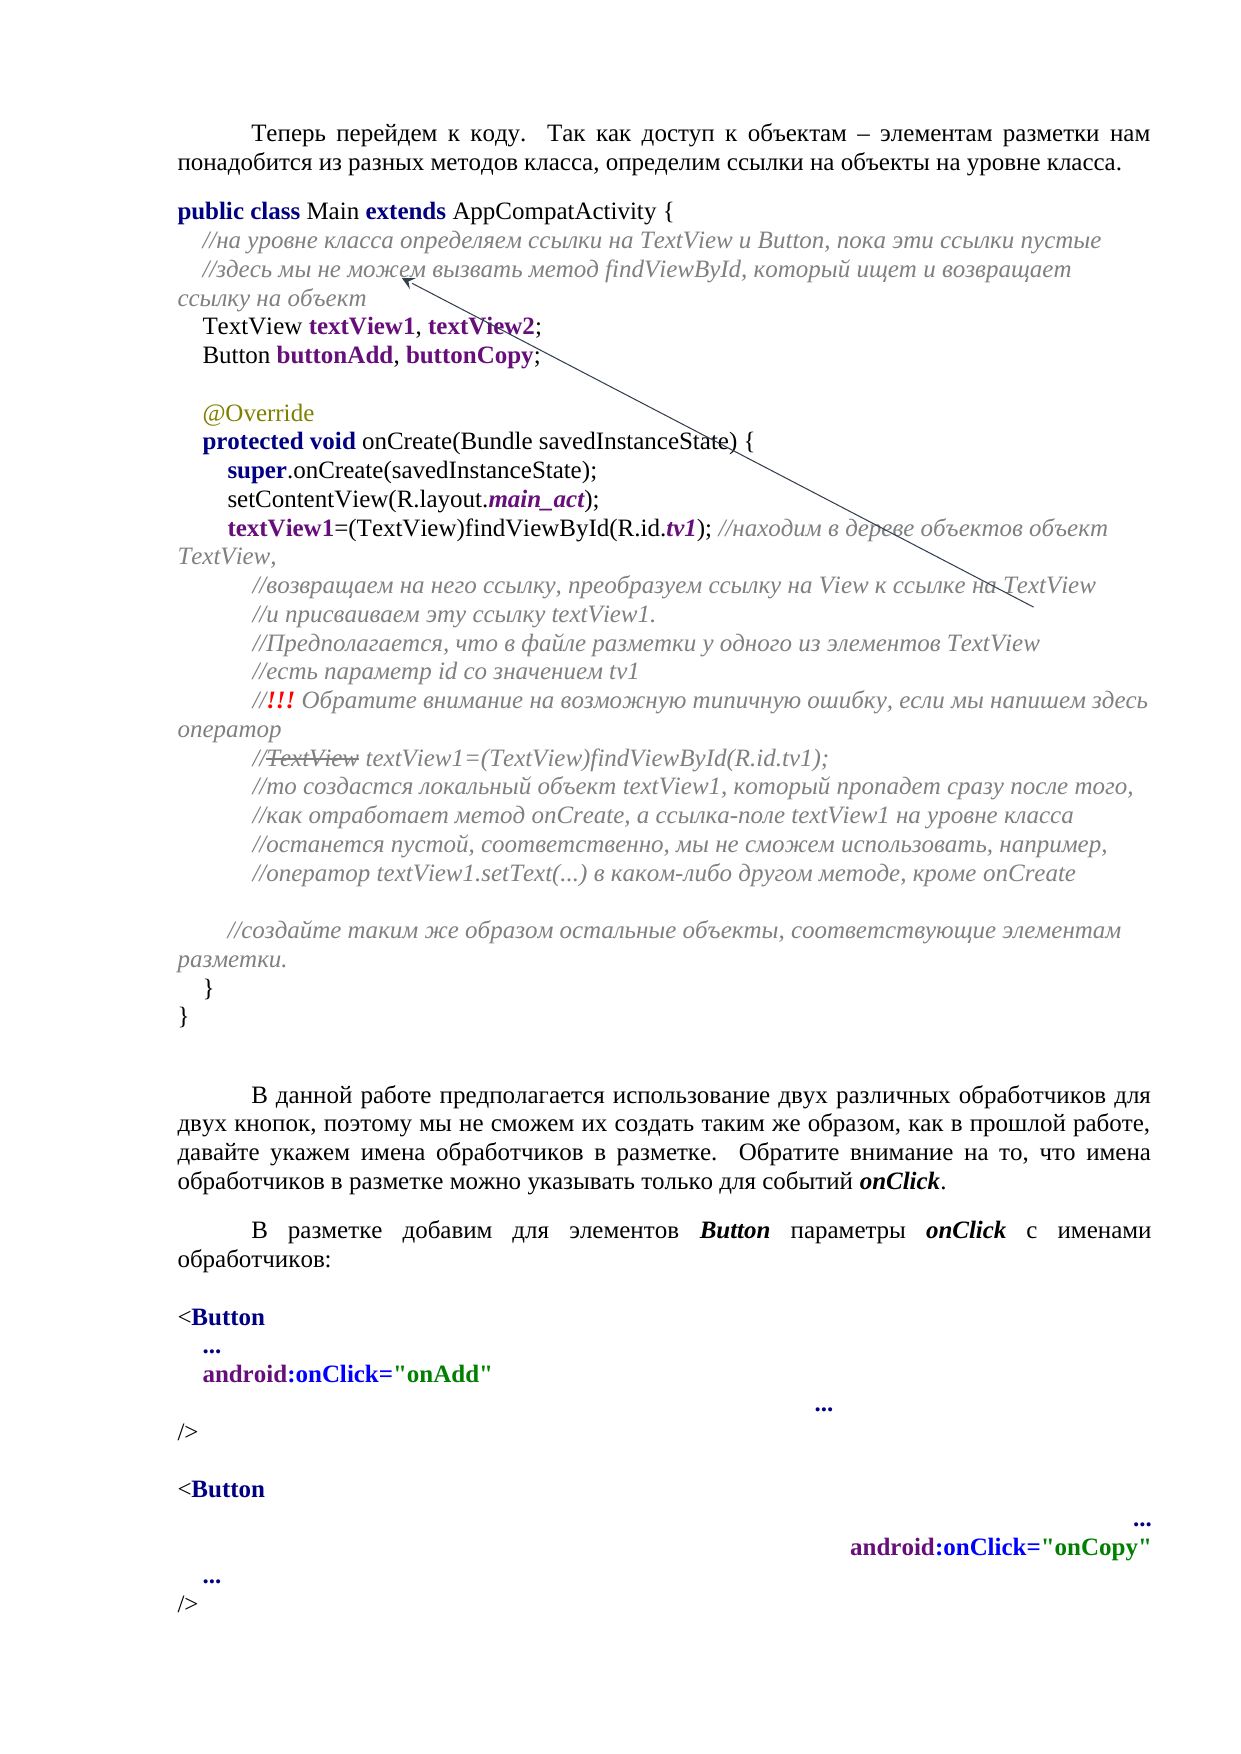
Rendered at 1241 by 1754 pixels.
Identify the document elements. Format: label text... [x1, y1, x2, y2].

text ... android:onClick="onCopy" ... [177, 1503, 1152, 1589]
text ... /> <Button [177, 1388, 1152, 1503]
text public class Main extends AppCompatActivity { //на уровне класса определяем ссылки на TextView и Button, пока эти ссылки пустые //здесь мы не можем вызвать метод findViewById, который ищет и возвращает ссылку на объект TextView textView1, textView2; Button buttonAdd, buttonCopy; @Override protected void onCreate(Bundle savedInstanceState) { super.onCreate(savedInstanceState); setContentView(R.layout.main_act); textView1=(TextView)findViewById(R.id.tv1); //находим в дереве объектов объект TextView, //возвращаем на него ссылку, преобразуем ссылку на View к ссылке на TextView //и присваиваем эту ссылку textView1. //Предполагается, что в файле разметки у одного из элементов TextView //есть параметр id со значением tv1 //!!! Обратите внимание на возможную типичную ошибку, если мы напишем здесь оператор //TextView textView1=(TextView)findViewById(R.id.tv1); //то создастся локальный объект textView1, который пропадет сразу после того, //как отработает метод onCreate, а ссылка-поле textView1 на уровне класса //останется пустой, соответственно, мы не сможем использовать, например, //оператор textView1.setText(...) в каком-либо другом методе, кроме onCreate //создайте таким же образом остальные объекты, соответствующие элементам разметки. } } [177, 196, 1152, 1030]
text <Button [177, 1302, 1152, 1331]
text /> [177, 1589, 1152, 1618]
text Теперь перейдем к коду. Так как доступ к объектам – элементам разметки нам понадобится из разных методов класса, определим ссылки на объекты на уровне класса. [177, 118, 1152, 176]
text В разметке добавим для элементов Button параметры onClick с именами обработчиков: [177, 1216, 1152, 1273]
text В данной работе предполагается использование двух различных обработчиков для двух кнопок, поэтому мы не сможем их создать таким же образом, как в прошлой работе, давайте укажем имена обработчиков в разметке. Обратите внимание на то, что имена обработчиков в разметке можно указывать только для событий onClick. [177, 1080, 1152, 1195]
text ... android:onClick="onAdd" [177, 1331, 1152, 1388]
